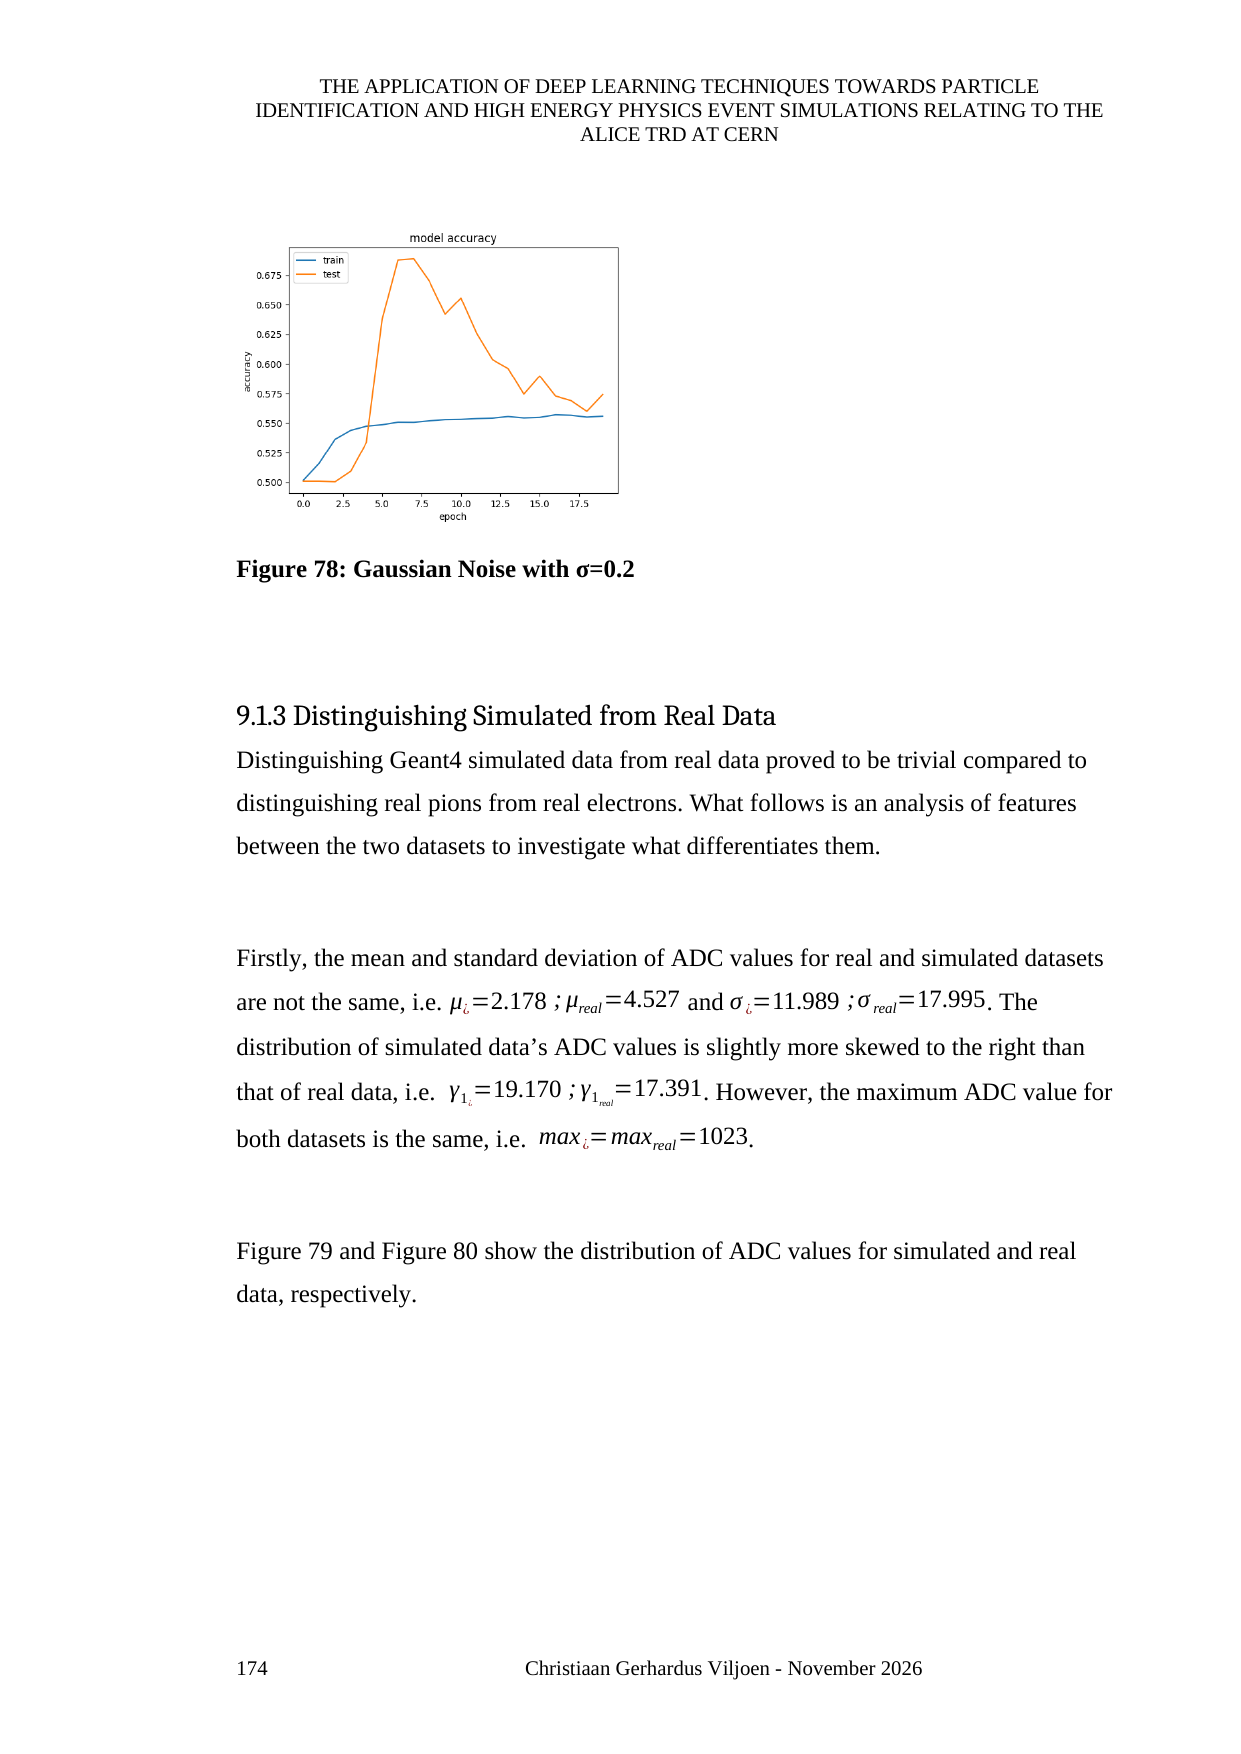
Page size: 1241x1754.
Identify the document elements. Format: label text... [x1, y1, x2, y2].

text Figure 66 and Figure 67 show the distribution of ADC values for simulated and real data, respectively. [236, 1236, 1122, 1308]
subtitle Distinguishing Simulated from Real Data [236, 699, 1122, 733]
text Firstly, the mean and standard deviation of ADC values for real and simulated datasets are not the same, i.e. and . The distribution of simulated data’s ADC values is slightly more skewed to the right than that of real data, i.e. . However, the maximum ADC value for both datasets is the same, i.e. . [236, 943, 1122, 1154]
picture [236, 226, 626, 528]
text Distinguishing Geant4 simulated data from real data proved to be trivial compared to distinguishing real pions from real electrons. What follows is an analysis of features between the two datasets to investigate what differentiates them. [236, 745, 1122, 860]
